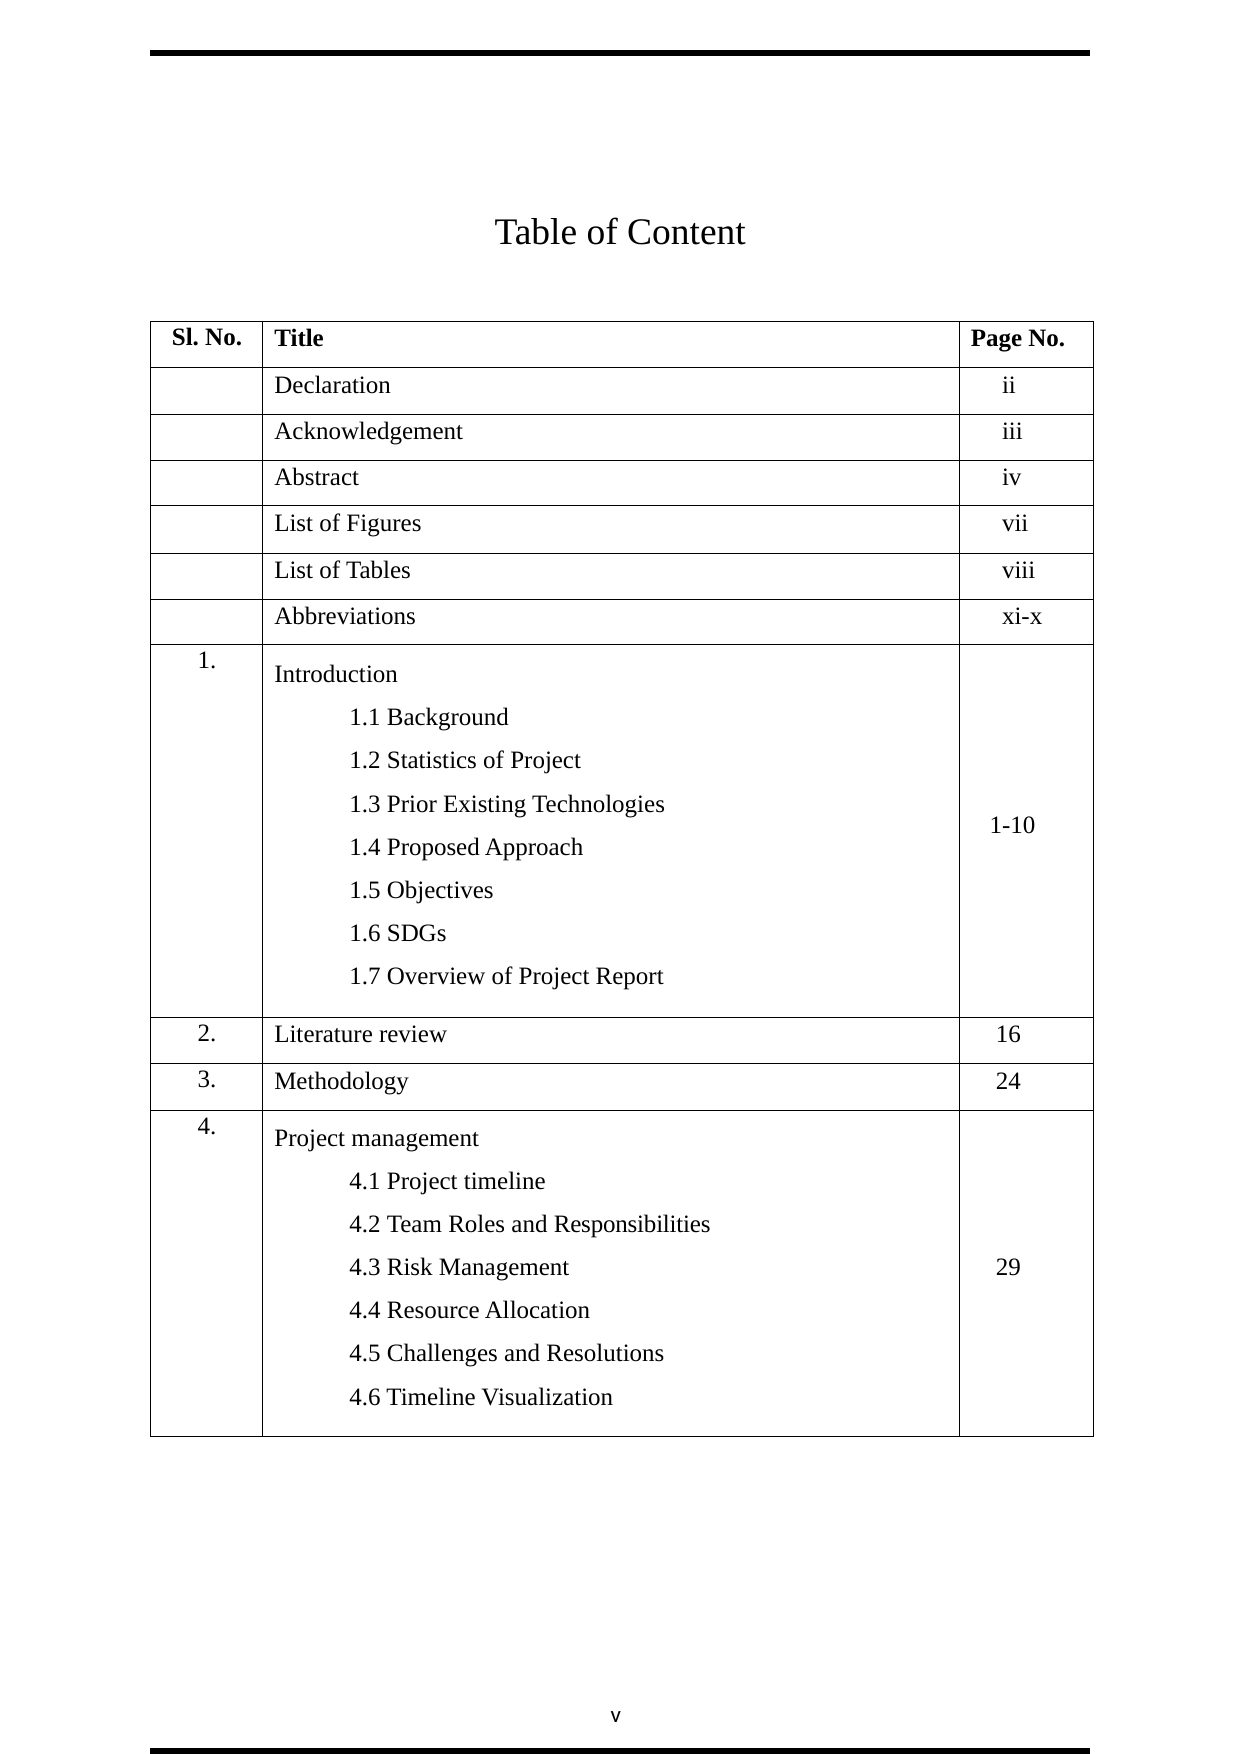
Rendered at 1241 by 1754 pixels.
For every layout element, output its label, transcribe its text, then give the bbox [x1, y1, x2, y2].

text Table of Content [150, 210, 1090, 253]
table_cell iii [960, 415, 1093, 459]
table_cell List of Tables [263, 554, 959, 598]
table_cell Project management 4.1 Project timeline 4.2 Team Roles and Responsibilities 4.3 Risk Management 4.4 Resource Allocation 4.5 Challenges and Resolutions 4.6 Timeline Visualization [263, 1111, 959, 1436]
table_cell viii [960, 554, 1093, 598]
table_cell vii [960, 506, 1093, 553]
table_cell Methodology [263, 1064, 959, 1110]
table_cell Abbreviations [263, 600, 959, 644]
table_cell List of Figures [263, 506, 959, 553]
table_cell xi-x [960, 600, 1093, 644]
table_cell 29 [960, 1111, 1093, 1436]
table_cell Literature review [263, 1018, 959, 1063]
table_cell Acknowledgement [263, 415, 959, 459]
table_cell 16 [960, 1018, 1093, 1063]
table_cell 24 [960, 1064, 1093, 1110]
table_cell [151, 600, 262, 644]
table_cell 1. [151, 645, 262, 1017]
table_cell iv [960, 461, 1093, 505]
table_header Page No. [960, 322, 1093, 367]
table_header Title [263, 322, 959, 367]
table_cell [151, 554, 262, 598]
table_cell [151, 506, 262, 553]
table_header Sl. No. [151, 322, 262, 367]
table_cell Declaration [263, 368, 959, 414]
table_cell ii [960, 368, 1093, 414]
table_cell 3. [151, 1064, 262, 1110]
table_cell Abstract [263, 461, 959, 505]
table_cell 2. [151, 1018, 262, 1063]
table_cell [151, 415, 262, 459]
table_cell 4. [151, 1111, 262, 1436]
table_cell [151, 461, 262, 505]
table_cell 1-10 [960, 645, 1093, 1017]
table_cell [151, 368, 262, 414]
table_cell Introduction 1.1 Background 1.2 Statistics of Project 1.3 Prior Existing Technologies 1.4 Proposed Approach 1.5 Objectives 1.6 SDGs 1.7 Overview of Project Report [263, 645, 959, 1017]
